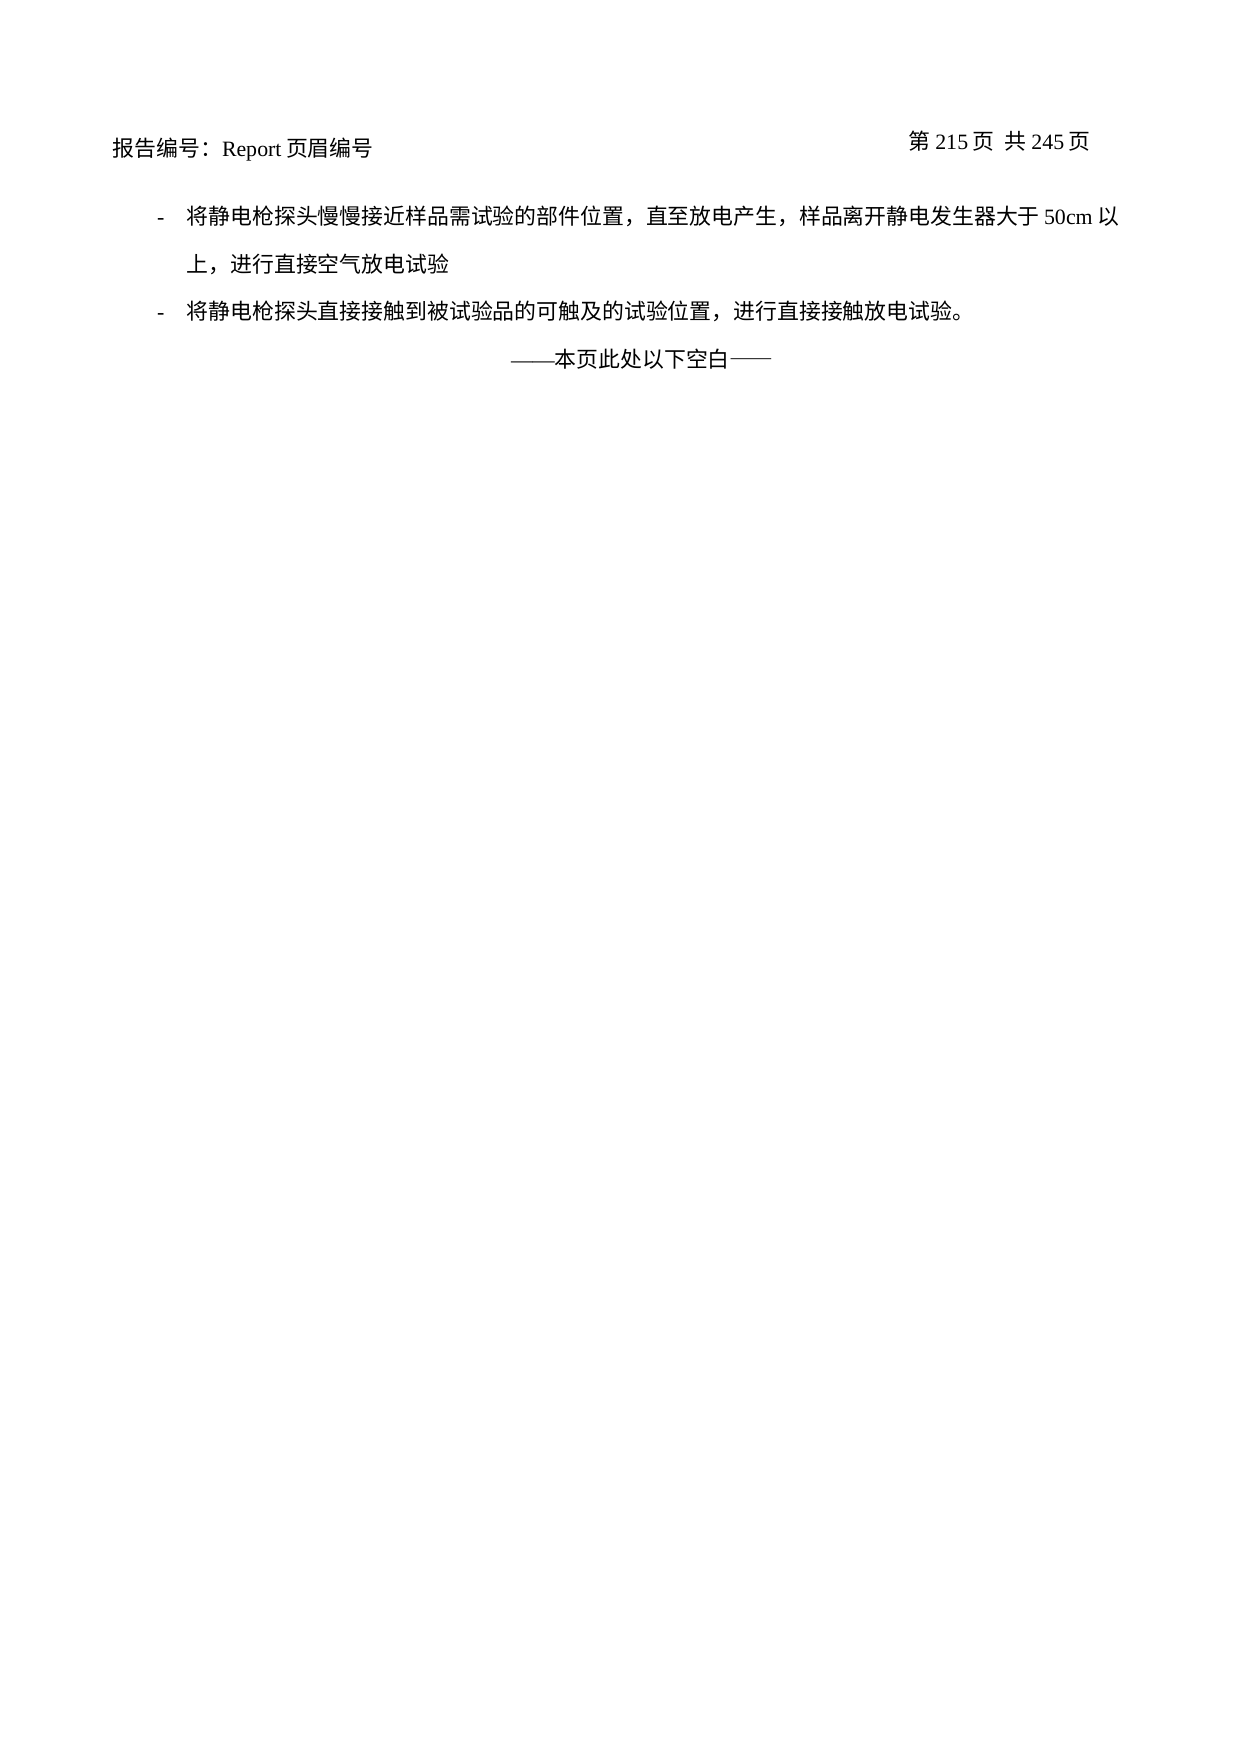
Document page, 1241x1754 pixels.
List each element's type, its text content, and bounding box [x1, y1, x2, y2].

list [157, 199, 1128, 278]
list 将静电枪探头直接接触到被试验品的可触及的试验位置，进行直接接触放电试验。 [157, 294, 1128, 326]
list ——本页此处以下空白—— [112, 342, 1128, 373]
